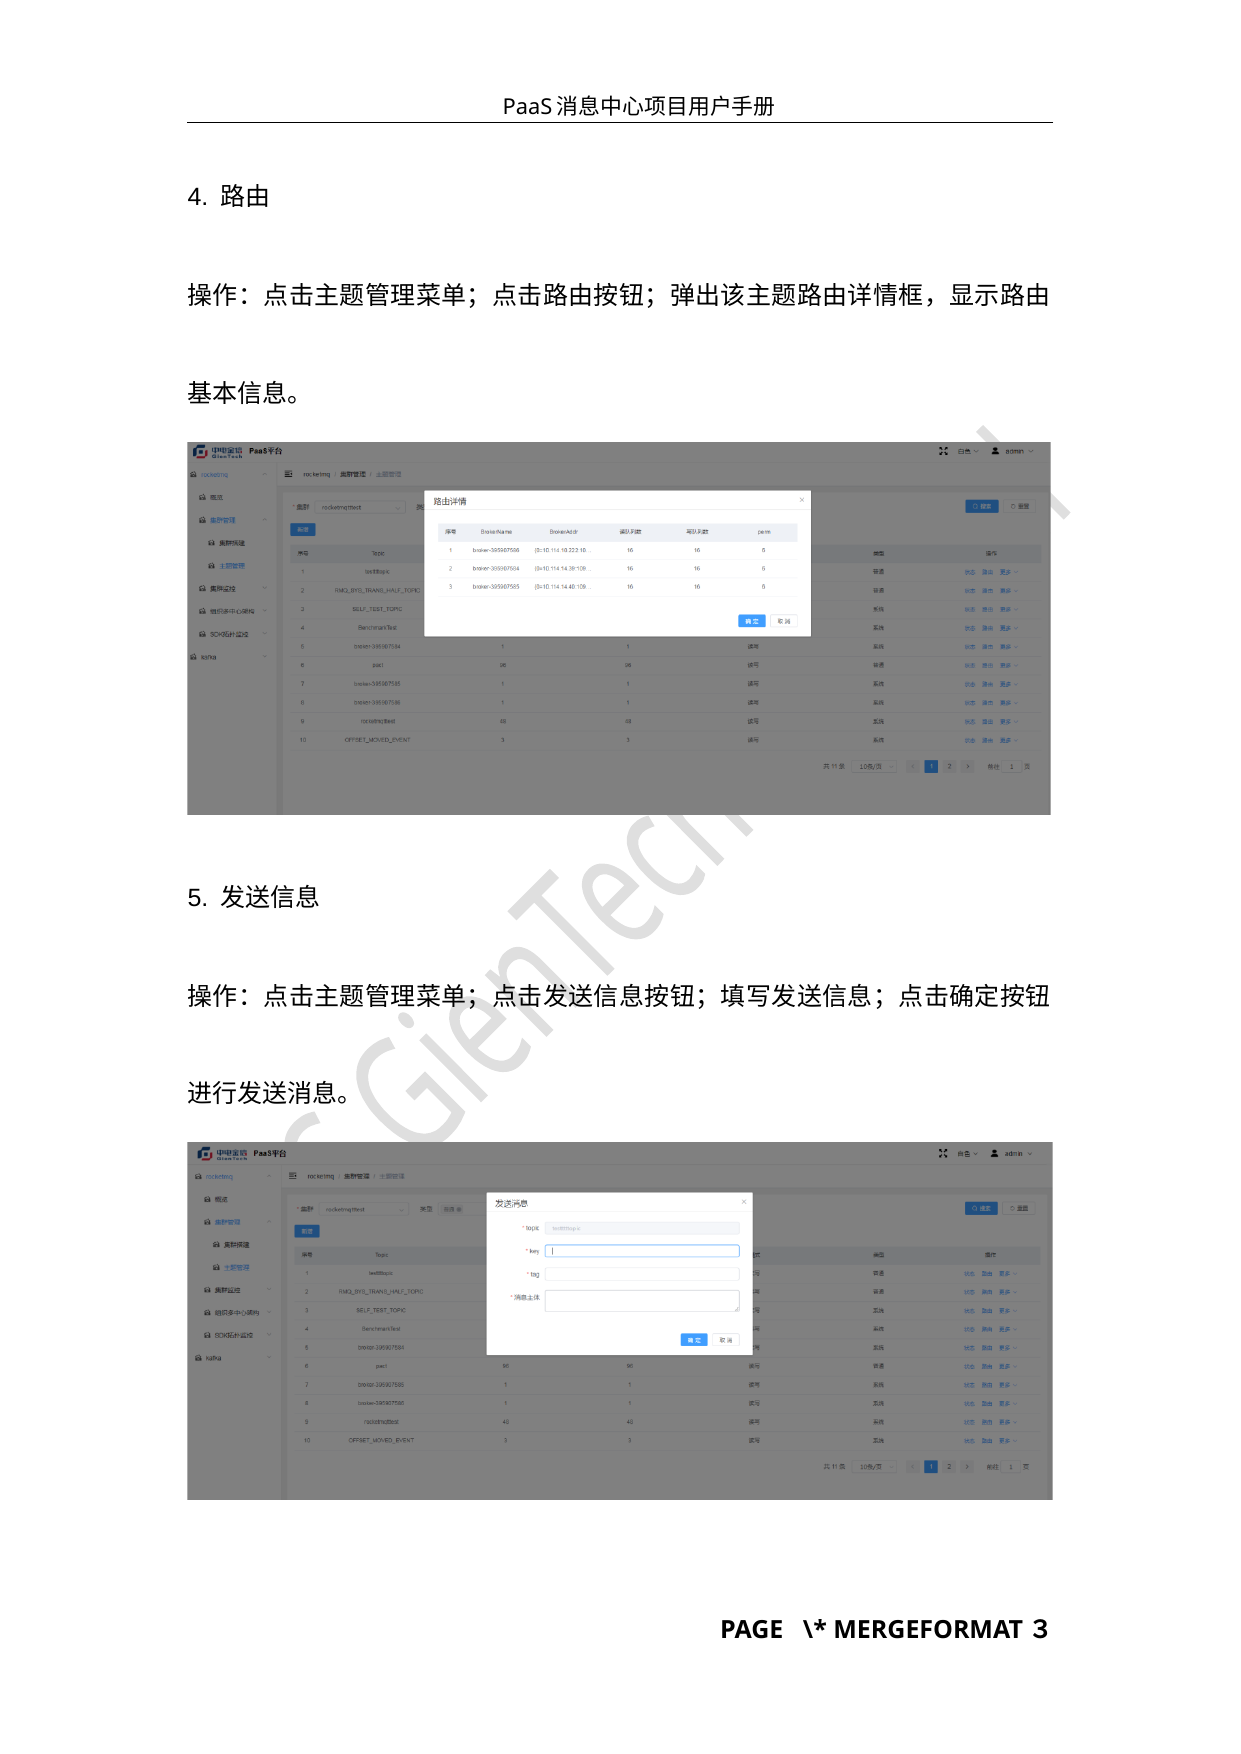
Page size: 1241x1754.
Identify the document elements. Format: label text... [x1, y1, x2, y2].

text 操作：点击主题管理菜单；点击路由按钮；弹出该主题路由详情框，显示路由基本信息。 [187, 261, 1053, 424]
picture [187, 442, 1051, 815]
subtitle 发送信息 [187, 863, 1053, 928]
subtitle 路由 [187, 162, 1053, 227]
text 操作：点击主题管理菜单；点击发送信息按钮；填写发送信息；点击确定按钮进行发送消息。 [187, 962, 1053, 1124]
picture [187, 1142, 1053, 1500]
